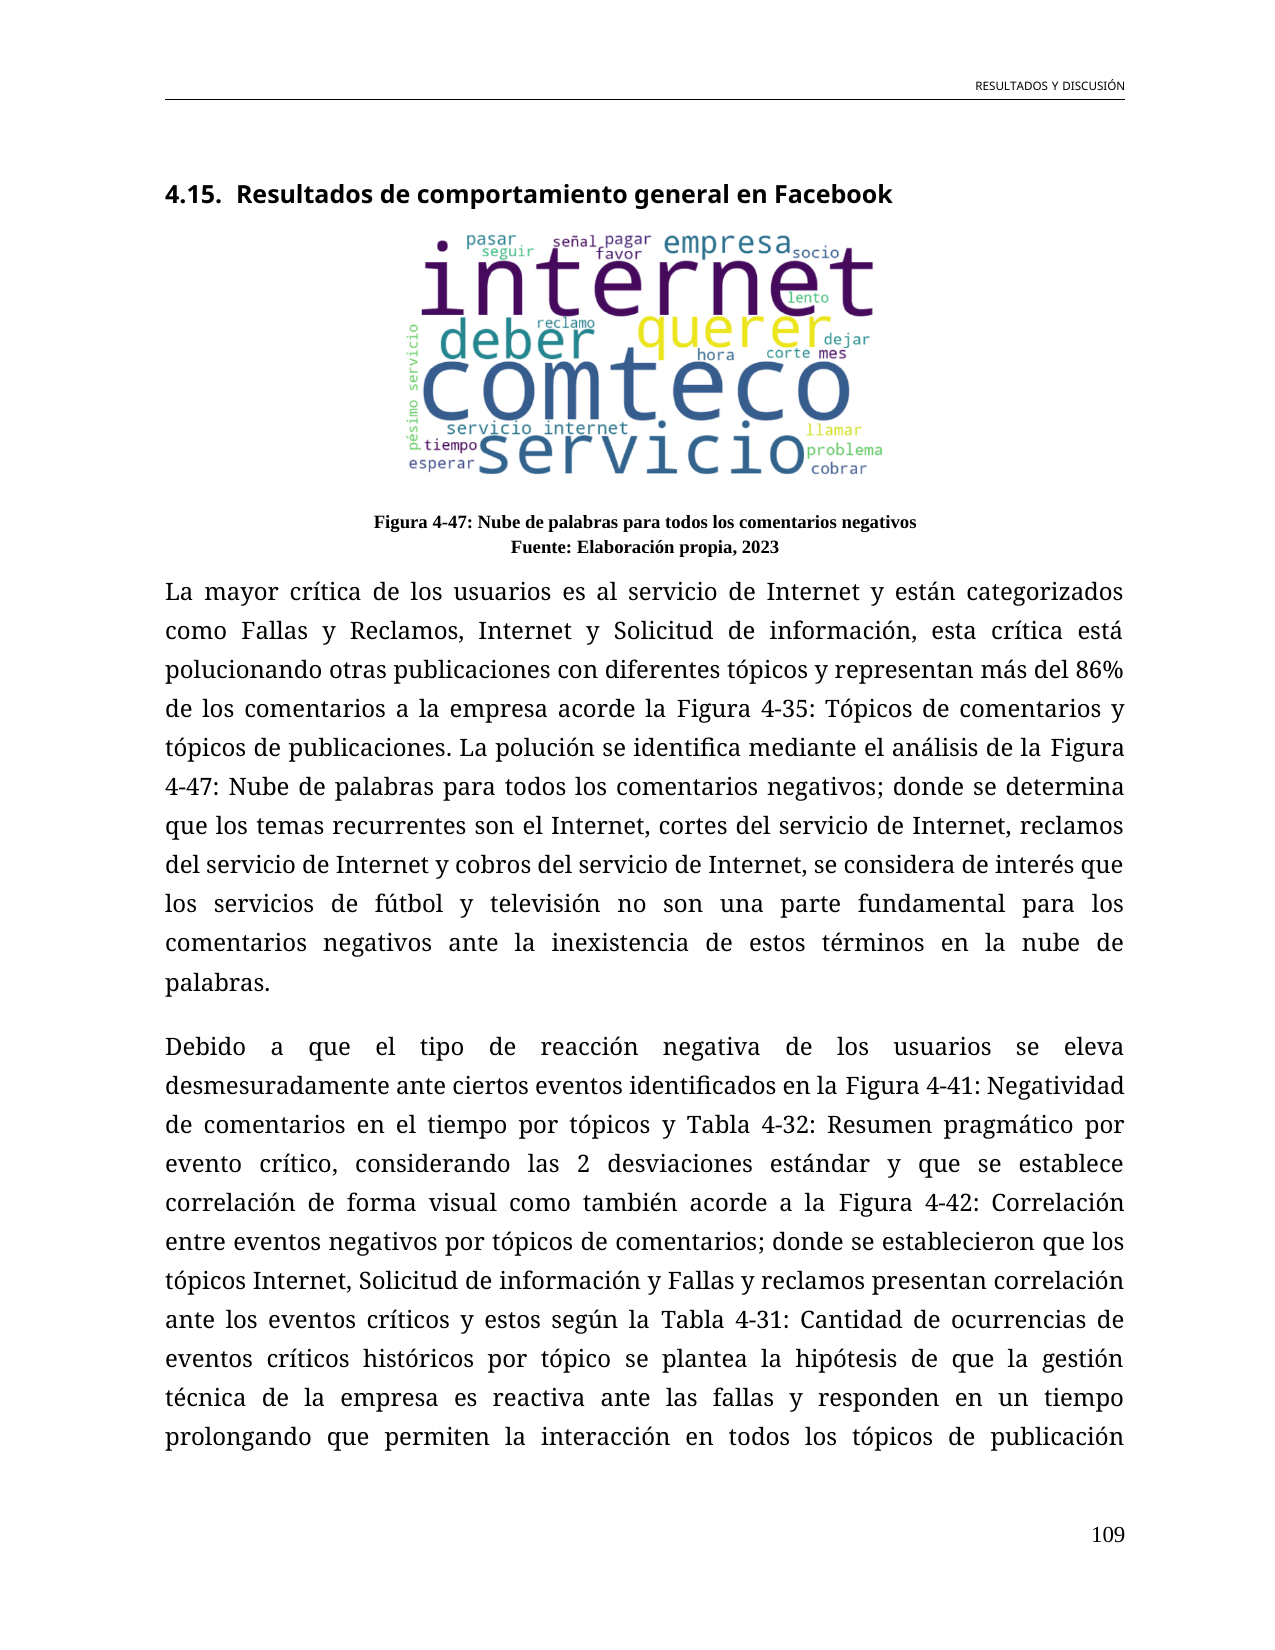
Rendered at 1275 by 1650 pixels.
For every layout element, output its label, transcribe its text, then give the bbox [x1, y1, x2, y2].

subtitle Resultados de comportamiento general en Facebook [165, 177, 1125, 211]
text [165, 1029, 1125, 1453]
picture [400, 228, 890, 481]
text Fuente: Elaboración propia, 2023 [165, 536, 1125, 558]
